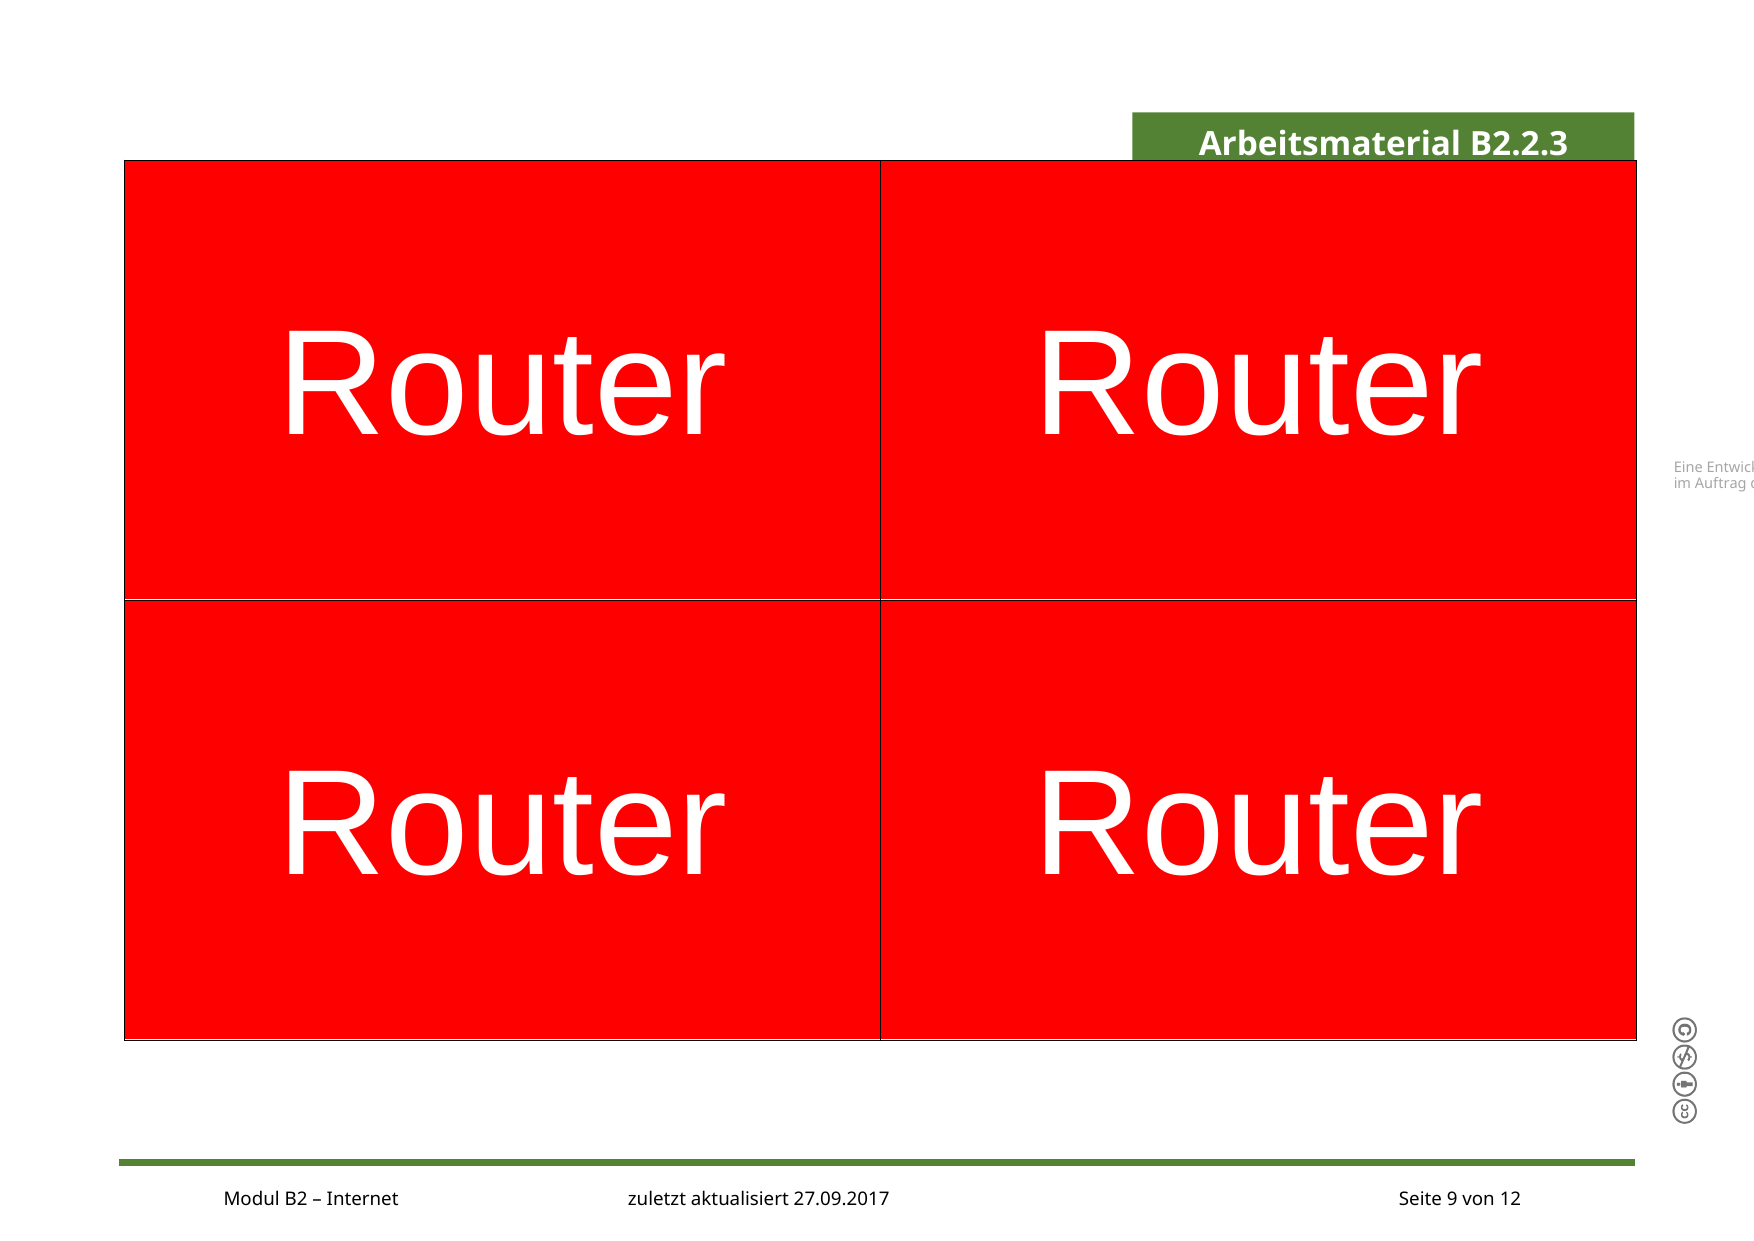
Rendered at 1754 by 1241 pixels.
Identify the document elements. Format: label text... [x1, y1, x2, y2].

table_cell Router [881, 161, 1636, 599]
table_cell Router [125, 601, 880, 1039]
table_cell Router [125, 161, 880, 599]
table_cell Router [881, 601, 1636, 1039]
